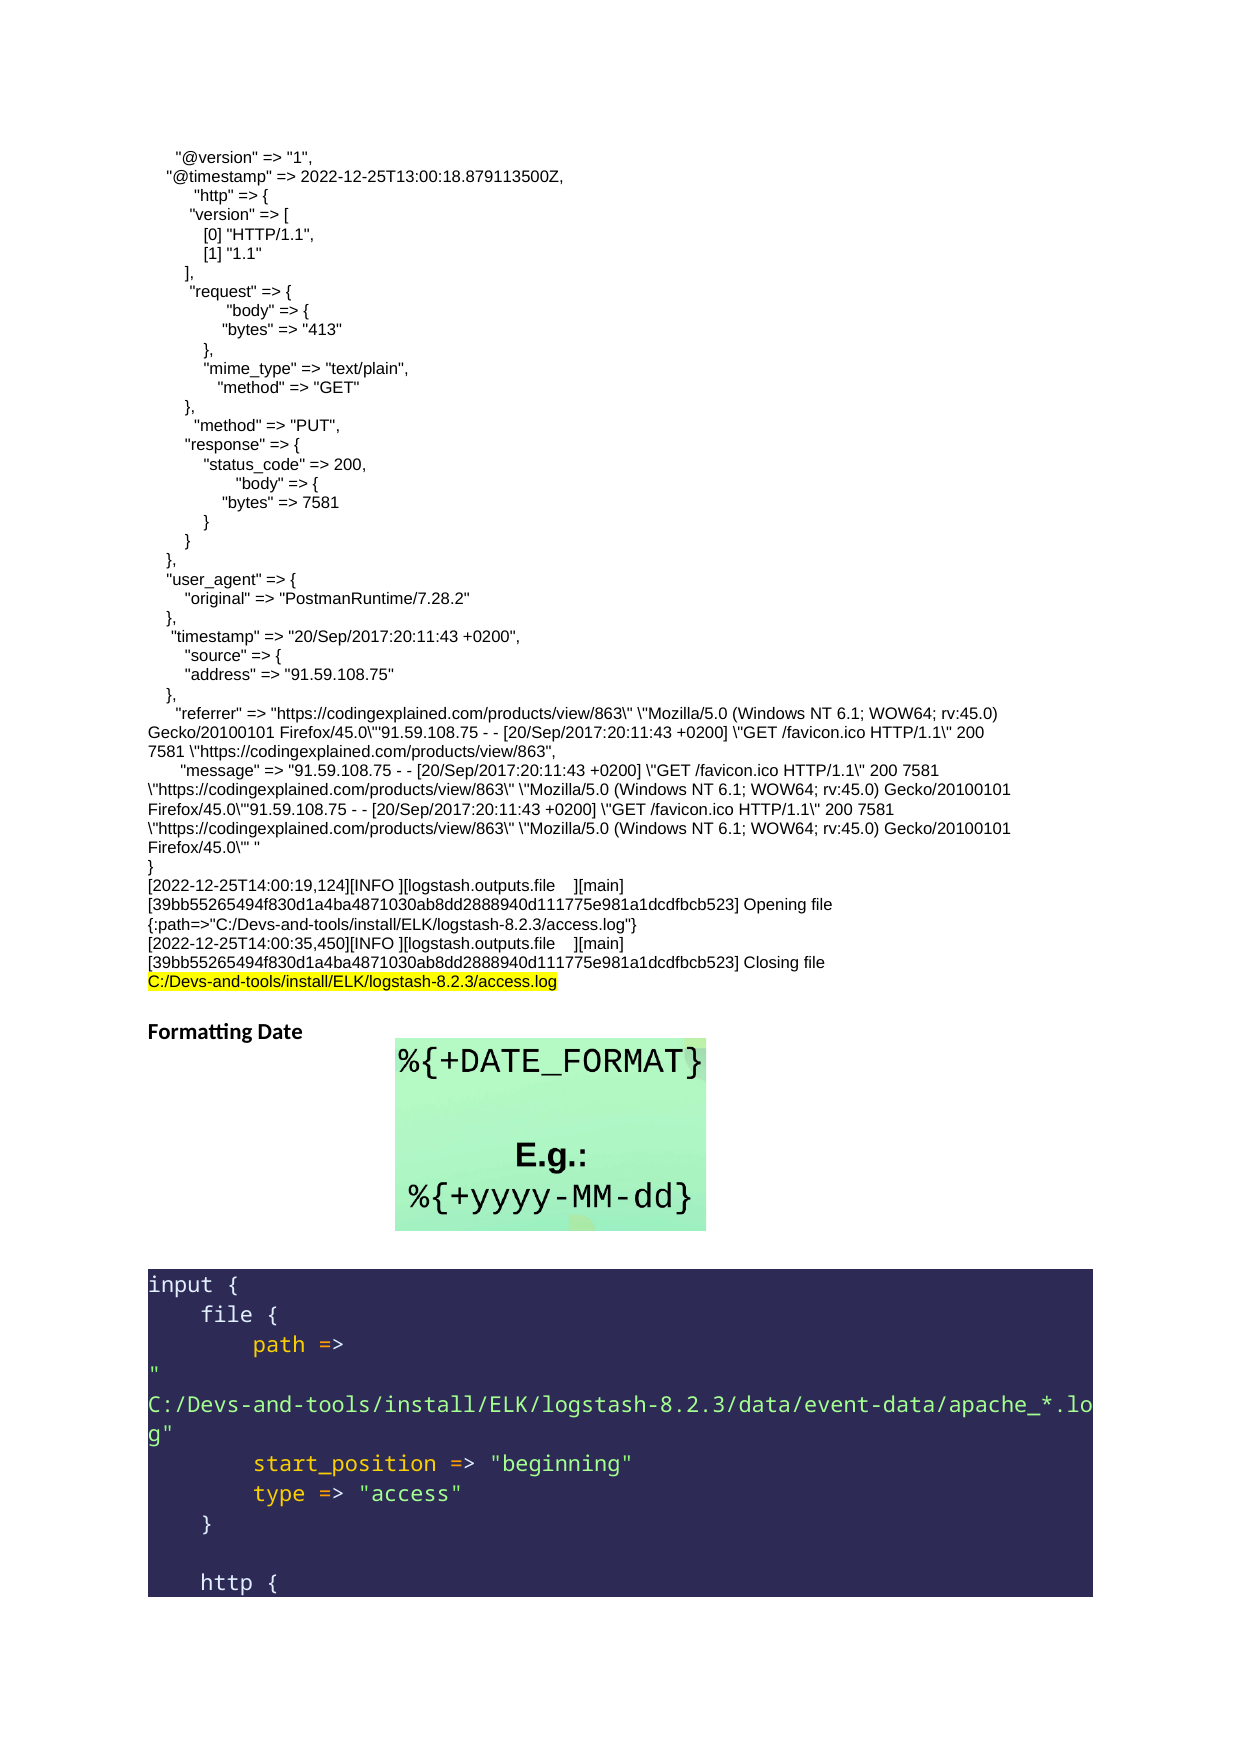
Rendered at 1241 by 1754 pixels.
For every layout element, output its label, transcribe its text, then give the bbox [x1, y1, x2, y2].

text path => "C:/Devs-and-tools/install/ELK/logstash-8.2.3/data/event-data/apache_*.log" [148, 1329, 1093, 1448]
text "version" => [ [148, 205, 1093, 224]
text ], [148, 263, 1093, 282]
text [1] "1.1" [148, 243, 1093, 263]
text "user_agent" => { [148, 569, 1093, 588]
text "method" => "GET" [148, 378, 1093, 397]
text [2022-12-25T14:00:35,450][INFO ][logstash.outputs.file ][main][39bb55265494f830d1a4ba4871030ab8dd2888940d111775e981a1dcdfbcb523] Closing file C:/Devs-and-tools/install/ELK/logstash-8.2.3/access.log [148, 933, 1093, 991]
text "@version" => "1", [148, 148, 1093, 167]
text "source" => { [148, 646, 1093, 665]
text "message" => "91.59.108.75 - - [20/Sep/2017:20:11:43 +0200] \"GET /favicon.ico HTTP/1.1\" 200 7581 \"https://codingexplained.com/products/view/863\" \"Mozilla/5.0 (Windows NT 6.1; WOW64; rv:45.0) Gecko/20100101 Firefox/45.0\"'91.59.108.75 - - [20/Sep/2017:20:11:43 +0200] \"GET /favicon.ico HTTP/1.1\" 200 7581 \"https://codingexplained.com/products/view/863\" \"Mozilla/5.0 (Windows NT 6.1; WOW64; rv:45.0) Gecko/20100101 Firefox/45.0\"' " [148, 761, 1093, 857]
text [2022-12-25T14:00:19,124][INFO ][logstash.outputs.file ][main][39bb55265494f830d1a4ba4871030ab8dd2888940d111775e981a1dcdfbcb523] Opening file {:path=>"C:/Devs-and-tools/install/ELK/logstash-8.2.3/access.log"} [148, 876, 1093, 933]
text "method" => "PUT", [148, 416, 1093, 435]
text }, [148, 684, 1093, 703]
text } [148, 531, 1093, 550]
text [0] "HTTP/1.1", [148, 224, 1093, 243]
text Formatting Date [148, 1017, 1093, 1045]
text "original" => "PostmanRuntime/7.28.2" [148, 588, 1093, 608]
text "bytes" => "413" [148, 320, 1093, 339]
text http { [148, 1567, 1093, 1597]
text "@timestamp" => 2022-12-25T13:00:18.879113500Z, [148, 167, 1093, 186]
text "body" => { [148, 473, 1093, 493]
text "body" => { [148, 301, 1093, 320]
text file { [148, 1299, 1093, 1329]
text type => "access" [148, 1478, 1093, 1508]
text "request" => { [148, 282, 1093, 301]
text }, [148, 397, 1093, 416]
text "referrer" => "https://codingexplained.com/products/view/863\" \"Mozilla/5.0 (Windows NT 6.1; WOW64; rv:45.0) Gecko/20100101 Firefox/45.0\"'91.59.108.75 - - [20/Sep/2017:20:11:43 +0200] \"GET /favicon.ico HTTP/1.1\" 200 7581 \"https://codingexplained.com/products/view/863", [148, 703, 1093, 761]
text }, [148, 339, 1093, 358]
text "bytes" => 7581 [148, 493, 1093, 512]
text "http" => { [148, 186, 1093, 205]
text "address" => "91.59.108.75" [148, 665, 1093, 684]
text "mime_type" => "text/plain", [148, 358, 1093, 378]
text input { [148, 1269, 1093, 1299]
text }, [148, 550, 1093, 569]
text start_position => "beginning" [148, 1448, 1093, 1478]
text "status_code" => 200, [148, 454, 1093, 473]
text } [148, 512, 1093, 531]
picture [393, 1038, 707, 1230]
text } [148, 1508, 1093, 1538]
text "timestamp" => "20/Sep/2017:20:11:43 +0200", [148, 627, 1093, 646]
text }, [148, 608, 1093, 627]
text "response" => { [148, 435, 1093, 454]
text } [148, 857, 1093, 876]
